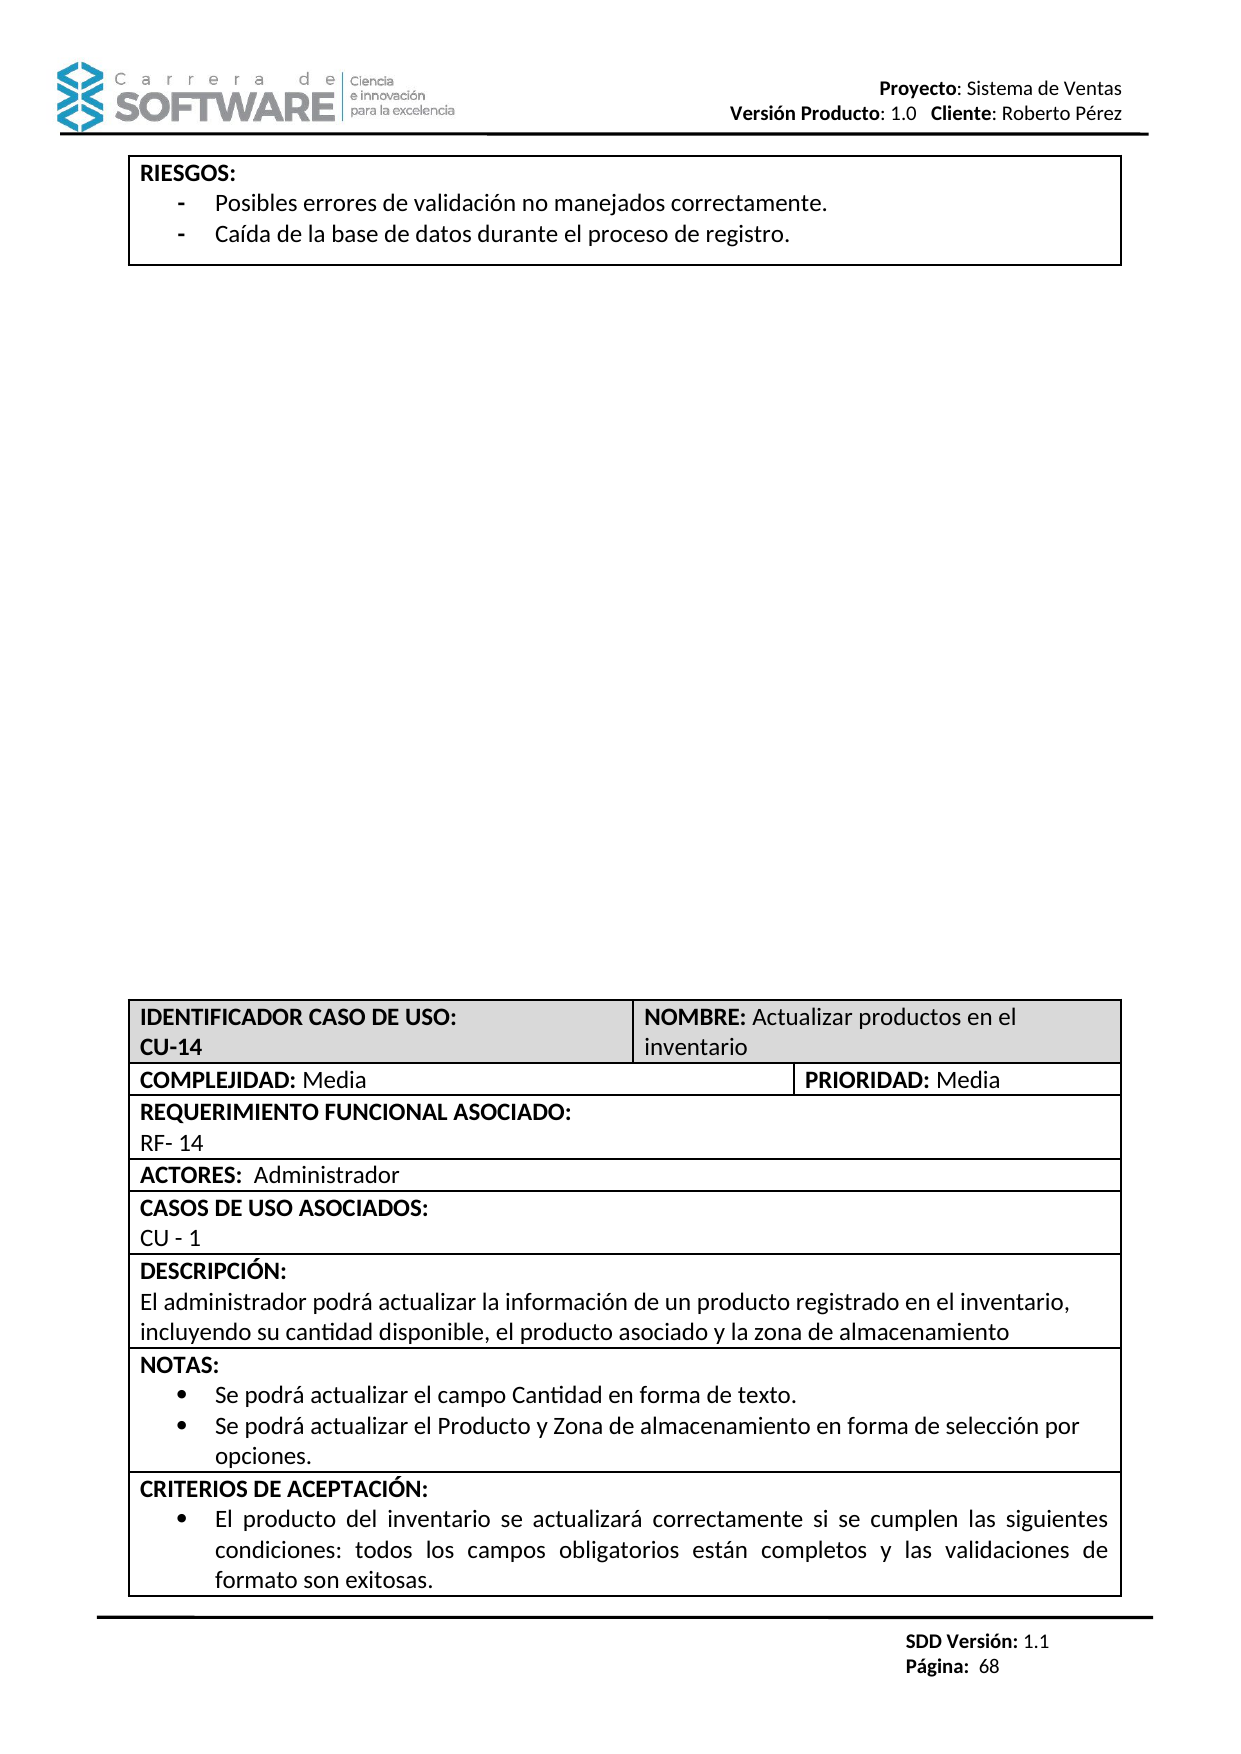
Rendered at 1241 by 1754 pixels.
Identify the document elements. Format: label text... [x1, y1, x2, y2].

table_cell COMPLEJIDAD: Media [130, 1064, 793, 1094]
table_cell REQUERIMIENTO FUNCIONAL ASOCIADO: RF- 14 [130, 1096, 1120, 1157]
table_header IDENTIFICADOR CASO DE USO: CU-14 [130, 1001, 632, 1062]
table_cell ACTORES: Administrador [130, 1160, 1120, 1190]
table_cell CASOS DE USO ASOCIADOS: CU - 1 [130, 1192, 1120, 1253]
table_cell DESCRIPCIÓN: El administrador podrá actualizar la información de un producto registrado en el inventario, incluyendo su cantidad disponible, el producto asociado y la zona de almacenamiento [130, 1255, 1120, 1347]
table_header NOMBRE: Actualizar productos en el inventario [634, 1001, 1120, 1062]
table_cell NOTAS: Se podrá actualizar el campo Cantidad en forma de texto. Se podrá actualizar el Producto y Zona de almacenamiento en forma de selección por opciones. [130, 1349, 1120, 1471]
table_cell RIESGOS: Posibles errores de validación no manejados correctamente. Caída de la base de datos durante el proceso de registro. [130, 157, 1120, 264]
table_cell PRIORIDAD: Media [795, 1064, 1120, 1094]
picture [46, 46, 461, 154]
